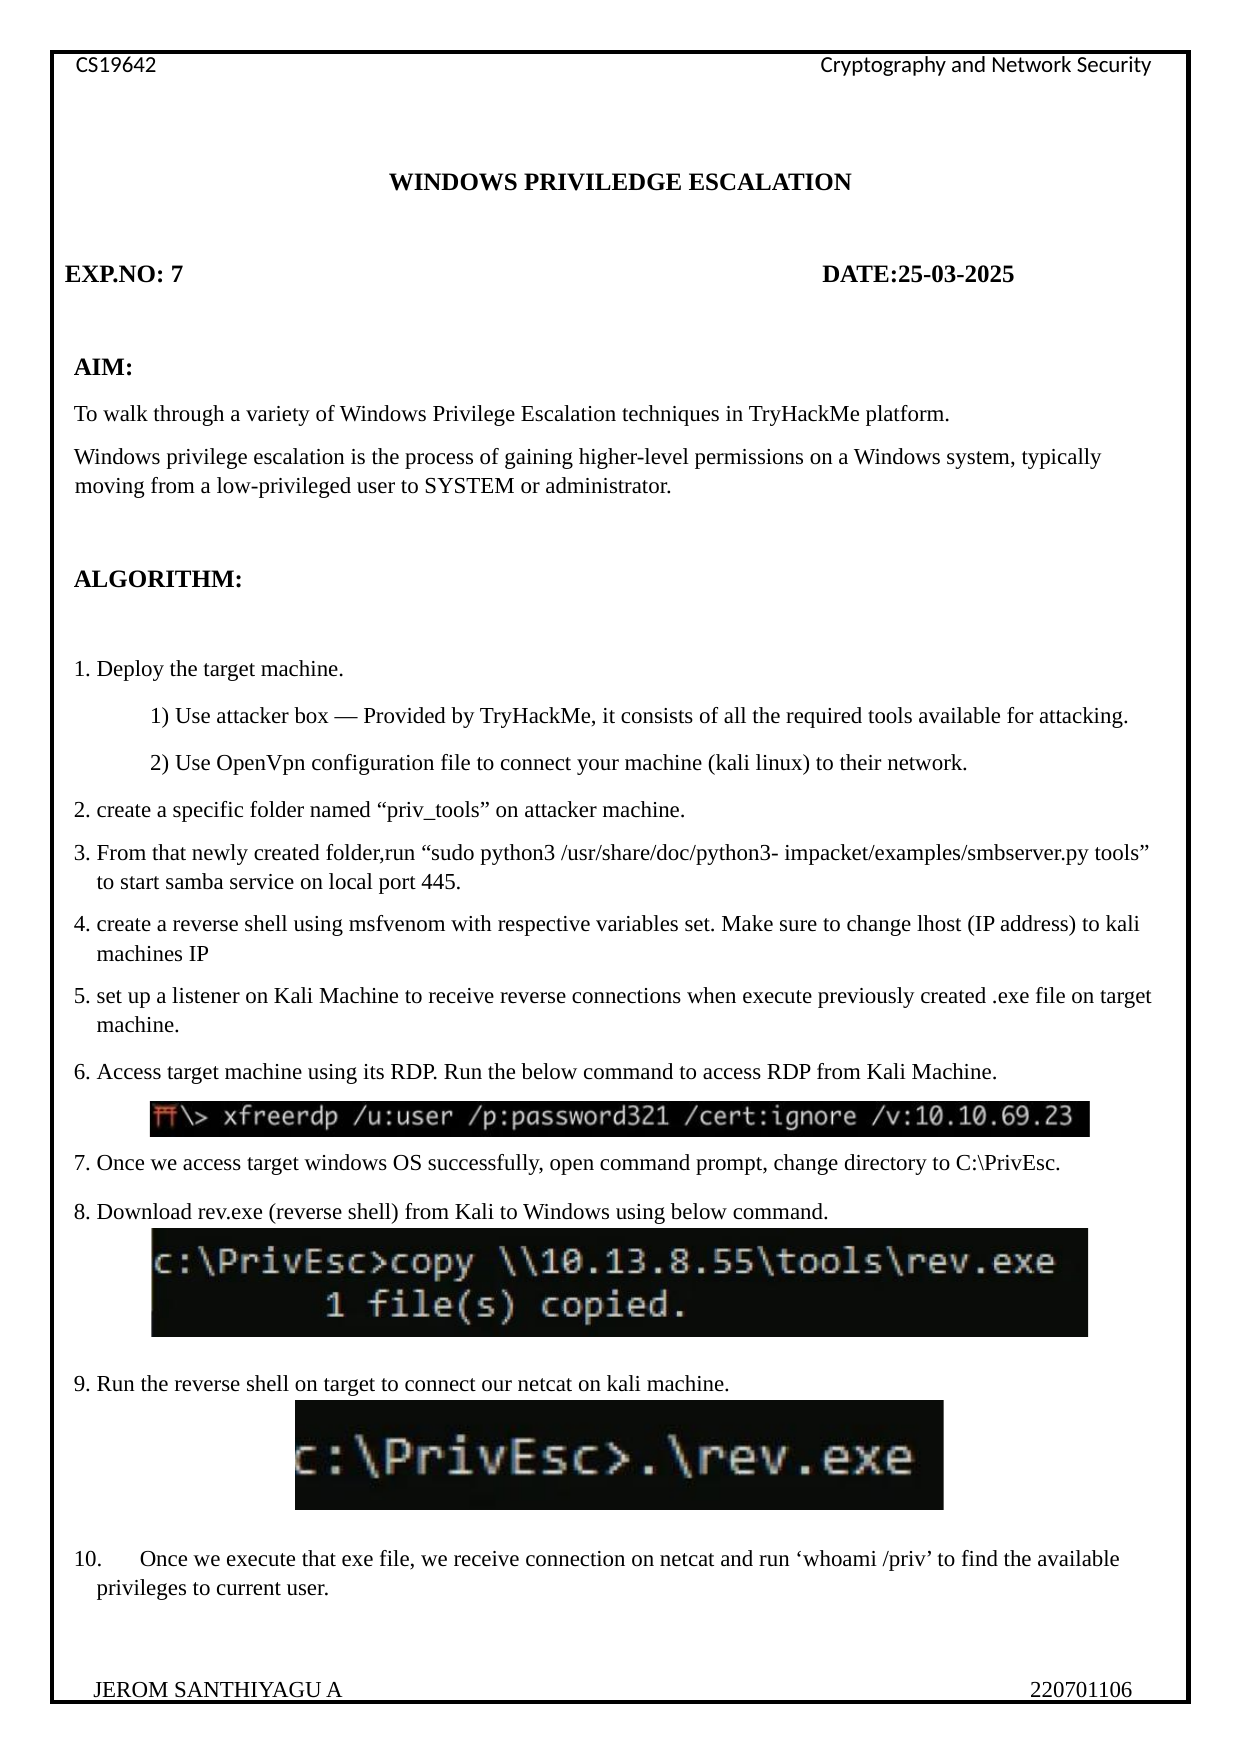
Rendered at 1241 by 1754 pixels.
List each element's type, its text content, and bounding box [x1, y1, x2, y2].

text To walk through a variety of Windows Privilege Escalation techniques in TryHackMe platform. [73, 400, 1166, 427]
text EXP.NO: 7 DATE:25-03-2025 [64, 259, 1172, 288]
list Once we execute that exe file, we receive connection on netcat and run ‘whoami /priv’ to find the available privileges to current user. [73, 1545, 1166, 1601]
text ALGORITHM: [73, 564, 1172, 593]
picture [295, 1400, 944, 1510]
picture [151, 1228, 1089, 1337]
list Download rev.exe (reverse shell) from Kali to Windows using below command. [73, 1198, 1166, 1225]
list Use attacker box — Provided by TryHackMe, it consists of all the required tools available for attacking. [150, 702, 1166, 728]
list Once we access target windows OS successfully, open command prompt, change directory to C:\PrivEsc. [73, 1149, 1166, 1176]
subtitle WINDOWS PRIVILEDGE ESCALATION [69, 167, 1172, 196]
list create a specific folder named “priv_tools” on attacker machine. [73, 796, 1166, 823]
list Run the reverse shell on target to connect our netcat on kali machine. [73, 1370, 1166, 1397]
list Access target machine using its RDP. Run the below command to access RDP from Kali Machine. [73, 1058, 1166, 1085]
list Use OpenVpn configuration file to connect your machine (kali linux) to their network. [150, 749, 1166, 776]
text Windows privilege escalation is the process of gaining higher-level permissions on a Windows system, typically moving from a low-privileged user to SYSTEM or administrator. [73, 443, 1166, 498]
text AIM: [73, 352, 1172, 381]
list From that newly created folder,run “sudo python3 /usr/share/doc/python3- impacket/examples/smbserver.py tools” to start samba service on local port 445. [73, 839, 1166, 895]
list Deploy the target machine. [73, 655, 1166, 681]
picture [149, 1101, 1091, 1137]
list create a reverse shell using msfvenom with respective variables set. Make sure to change lhost (IP address) to kali machines IP [73, 910, 1166, 966]
list set up a listener on Kali Machine to receive reverse connections when execute previously created .exe file on target machine. [73, 982, 1166, 1038]
